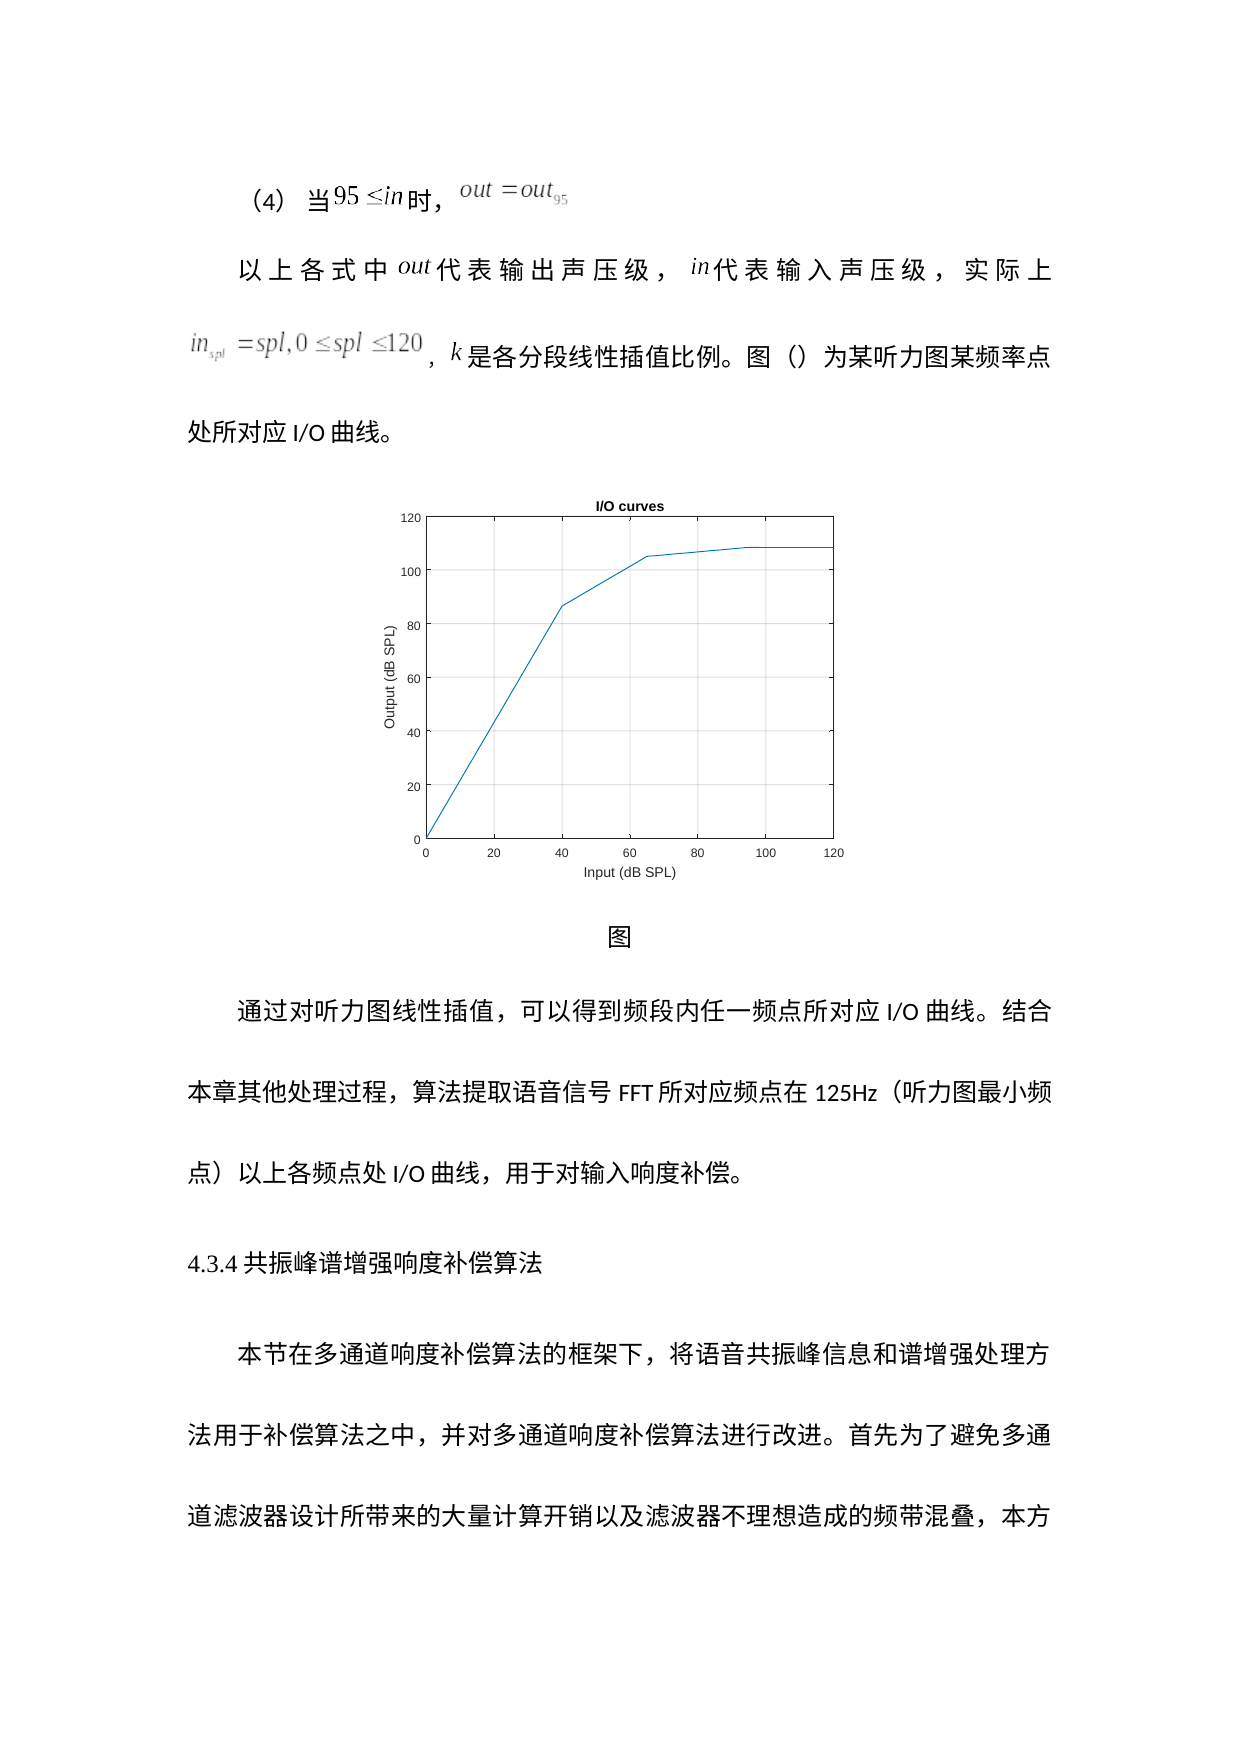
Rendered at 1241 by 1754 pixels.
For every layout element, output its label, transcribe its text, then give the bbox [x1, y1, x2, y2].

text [187, 1320, 1053, 1547]
text 通过对听力图线性插值，可以得到频段内任一频点所对应I/O曲线。结合本章其他处理过程，算法提取语音信号FFT所对应频点在125Hz（听力图最小频点）以上各频点处I/O曲线，用于对输入响度补偿。 [187, 977, 1053, 1204]
list 共振峰谱增强响度补偿算法 [187, 1229, 1053, 1294]
list 当时， [187, 162, 1053, 227]
text 以上各式中代表输出声压级，代表输入声压级，实际上，是各分段线性插值比例。图（）为某听力图某频率点处所对应I/O曲线。 [187, 236, 1053, 463]
text 图 [187, 903, 1053, 968]
